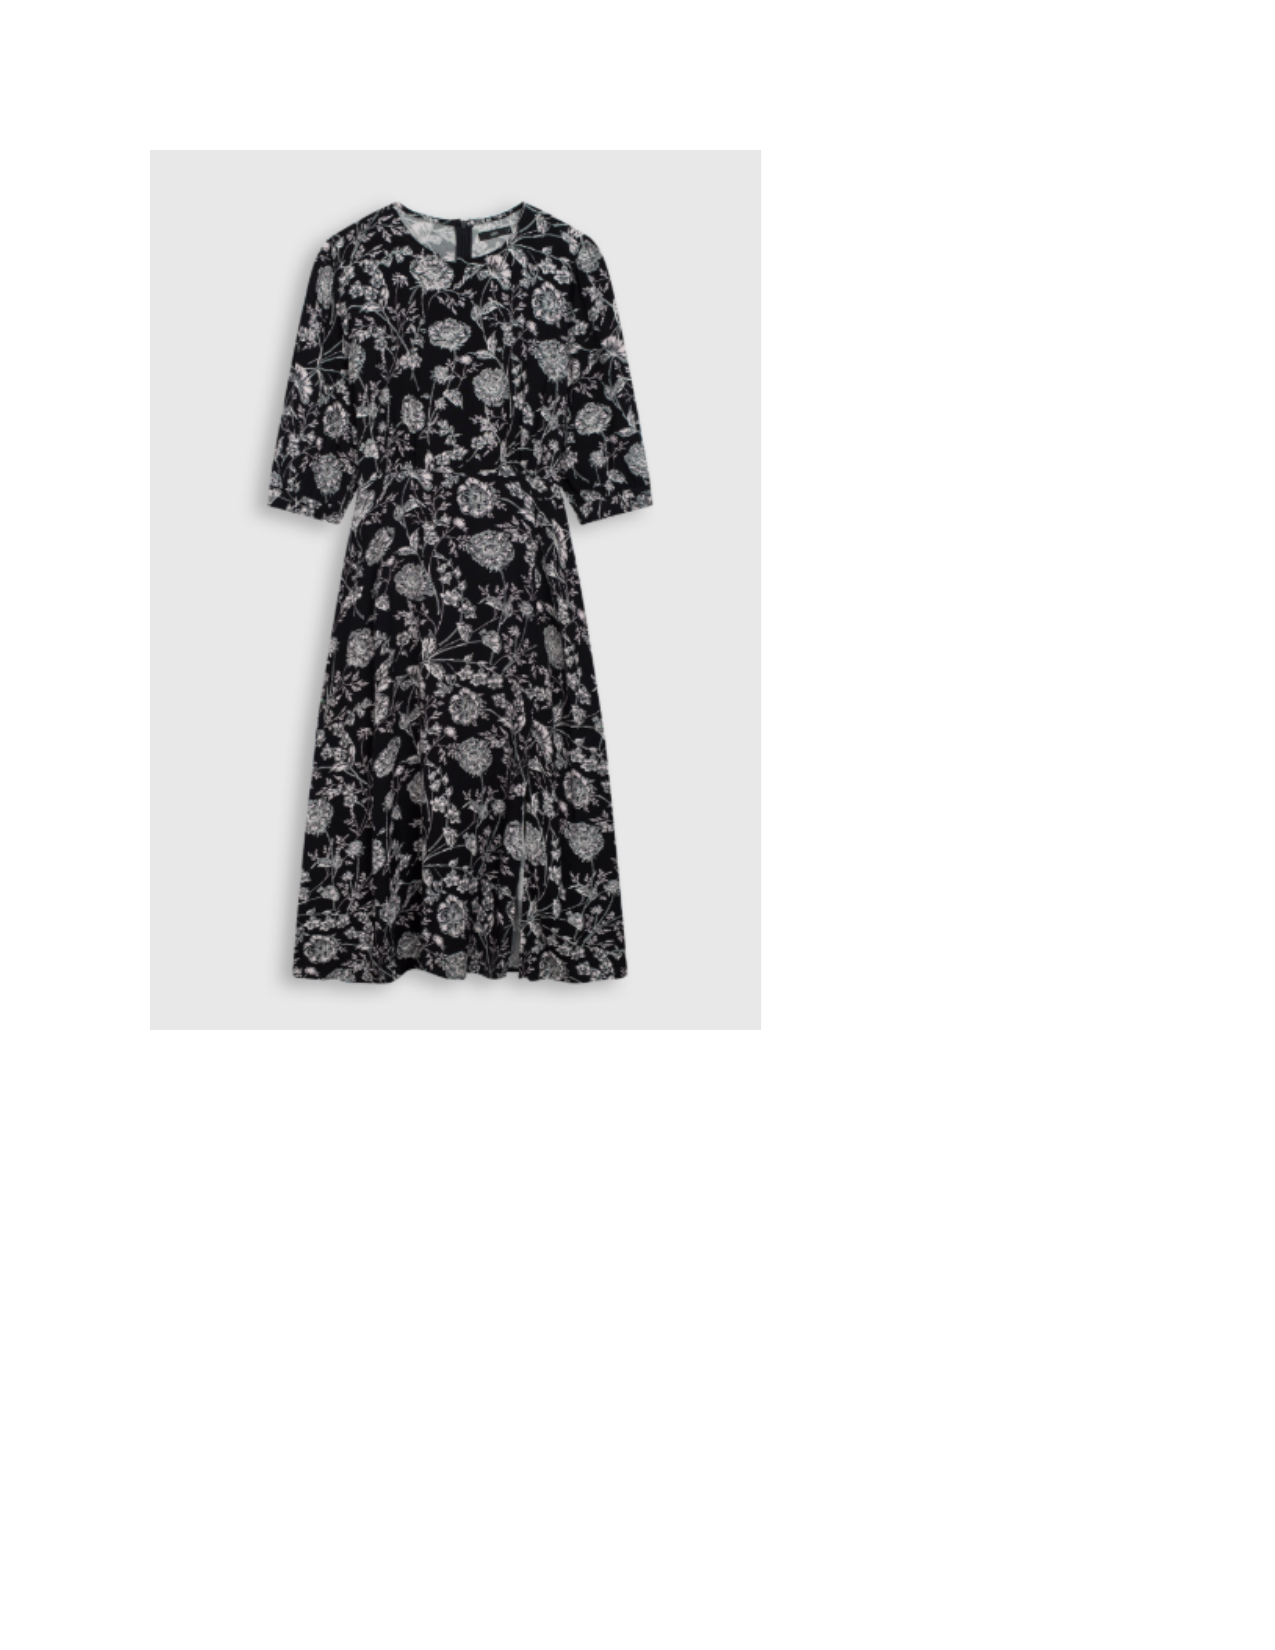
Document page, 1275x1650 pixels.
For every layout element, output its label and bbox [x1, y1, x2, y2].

picture [150, 150, 762, 1030]
